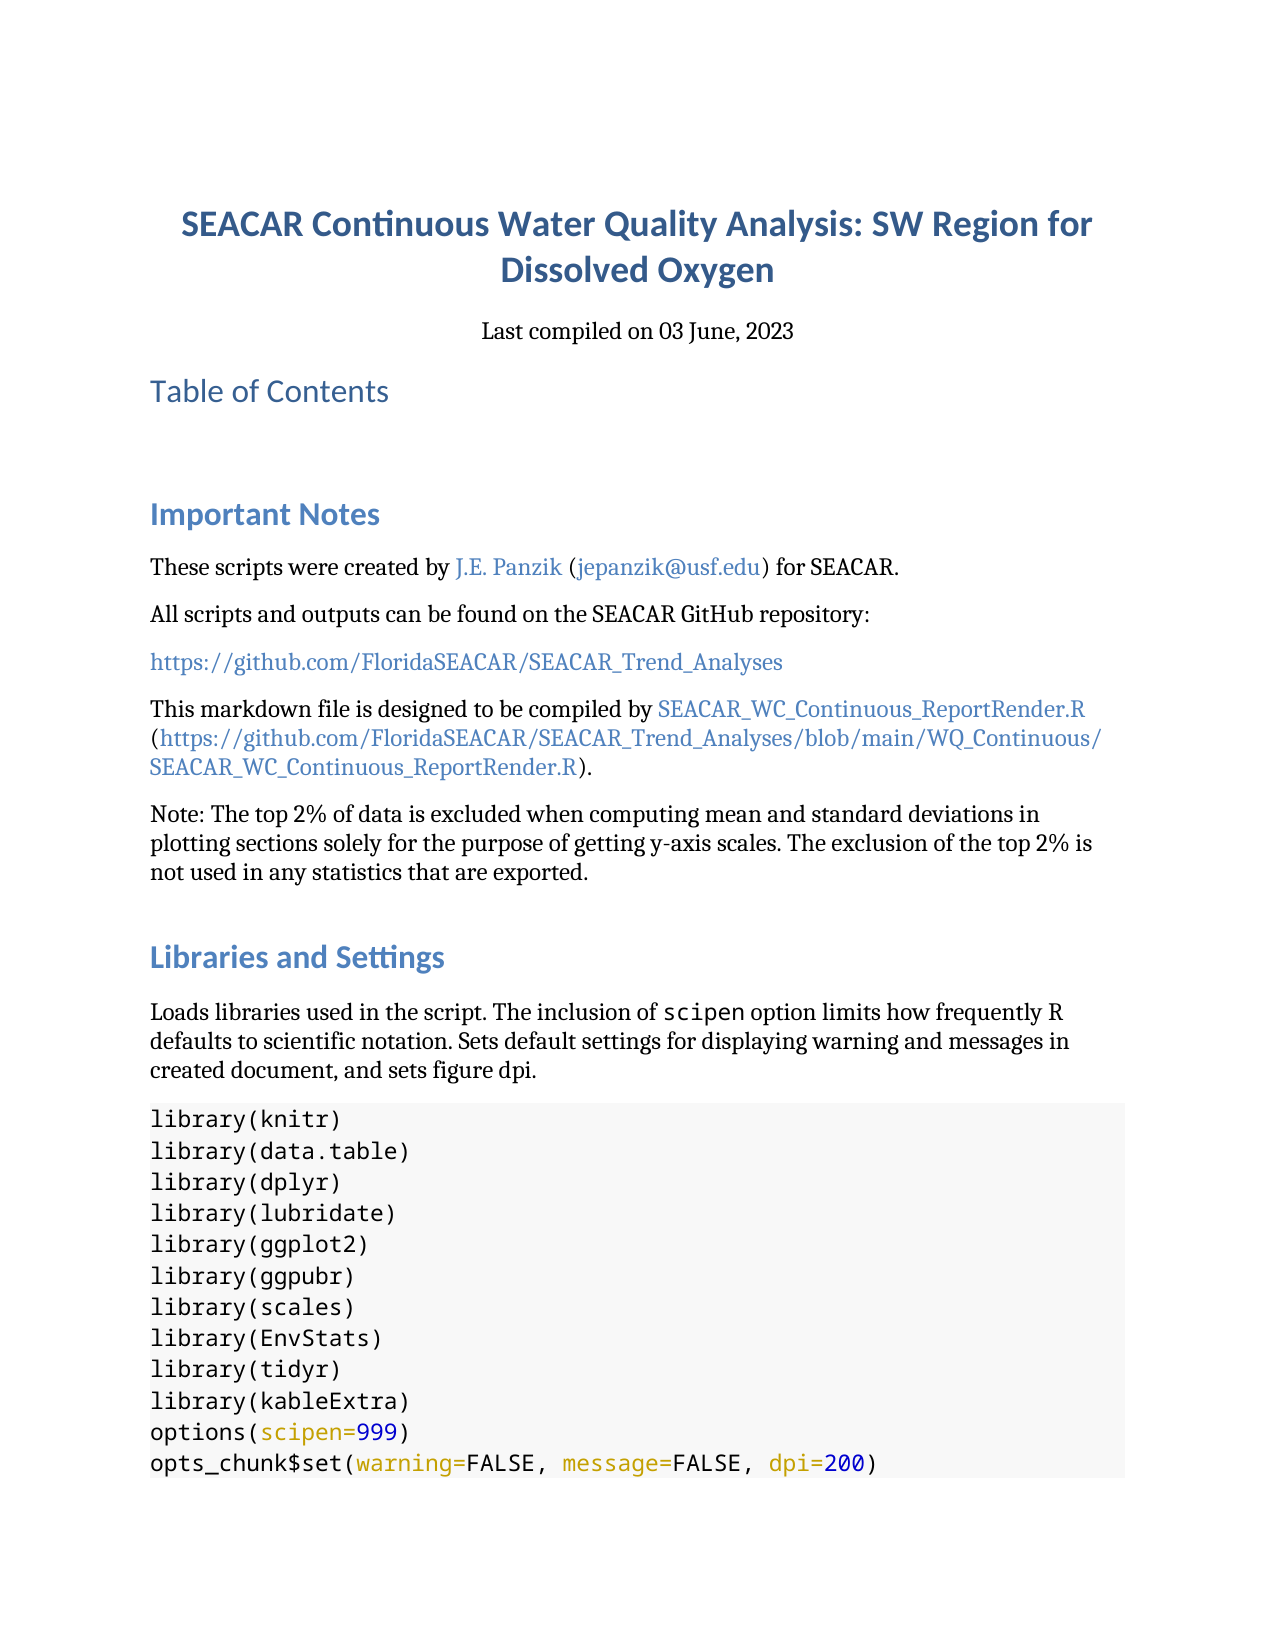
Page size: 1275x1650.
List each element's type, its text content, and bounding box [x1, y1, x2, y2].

title SEACAR Continuous Water Quality Analysis: SW Region for Dissolved Oxygen [150, 200, 1125, 292]
text Last compiled on 03 June, 2023 [150, 317, 1125, 345]
text All scripts and outputs can be found on the SEACAR GitHub repository: [150, 600, 1125, 629]
text https://github.com/FloridaSEACAR/SEACAR_Trend_Analyses [150, 648, 1125, 676]
text These scripts were created by J.E. Panzik (jepanzik@usf.edu) for SEACAR. [150, 553, 1125, 581]
text library(knitr) library(data.table) library(dplyr) library(lubridate) library(ggplot2) library(ggpubr) library(scales) library(EnvStats) library(tidyr) library(kableExtra) options(scipen=999) opts_chunk$set(warning=FALSE, message=FALSE, dpi=200) [150, 1103, 1125, 1478]
text Loads libraries used in the script. The inclusion of scipen option limits how frequently R defaults to scientific notation. Sets default settings for displaying warning and messages in created document, and sets figure dpi. [150, 996, 1125, 1084]
text Note: The top 2% of data is excluded when computing mean and standard deviations in plotting sections solely for the purpose of getting y-axis scales. The exclusion of the top 2% is not used in any statistics that are exported. [150, 800, 1125, 886]
subtitle Libraries and Settings [150, 936, 1125, 977]
subtitle Important Notes [150, 493, 1125, 534]
text This markdown file is designed to be compiled by SEACAR_WC_Continuous_ReportRender.R (https://github.com/FloridaSEACAR/SEACAR_Trend_Analyses/blob/main/WQ_Continuous/SEACAR_WC_Continuous_ReportRender.R). [150, 695, 1125, 781]
